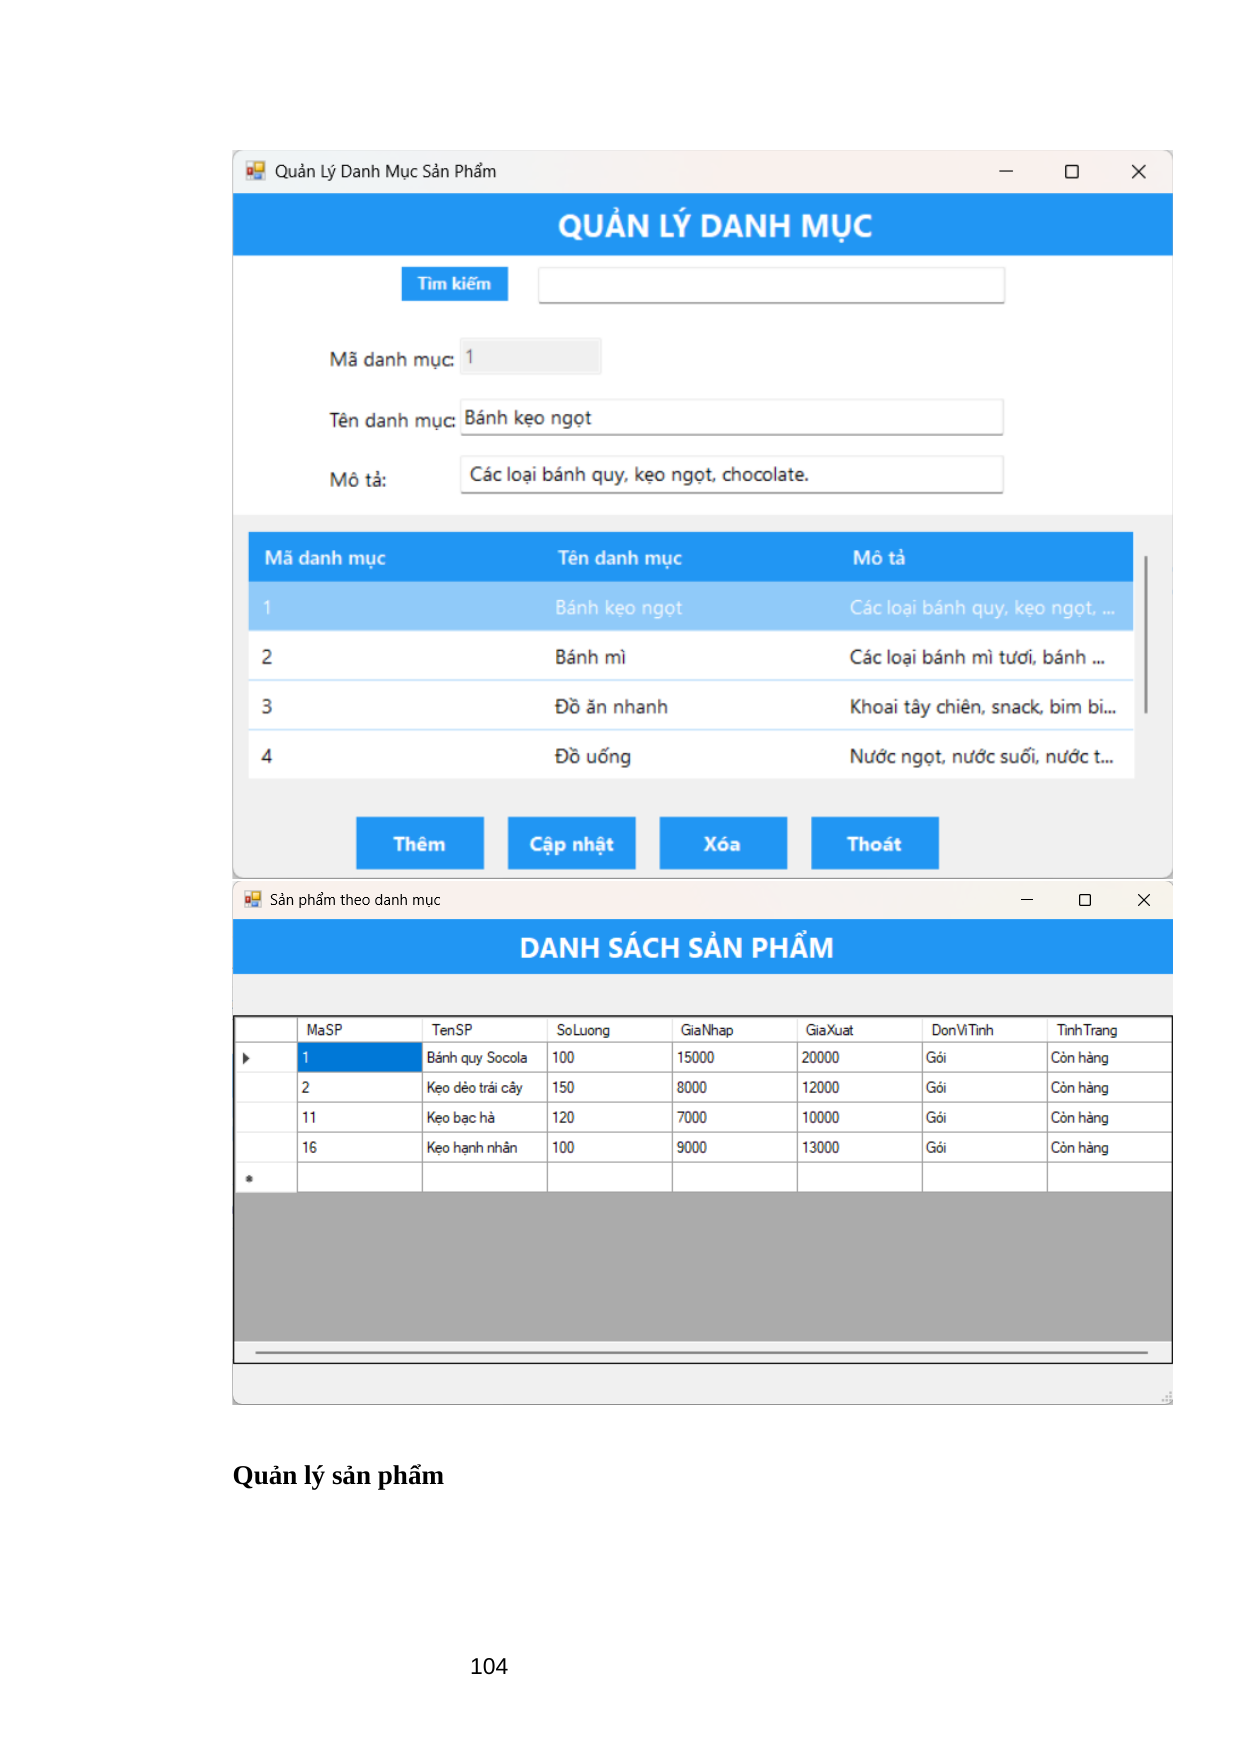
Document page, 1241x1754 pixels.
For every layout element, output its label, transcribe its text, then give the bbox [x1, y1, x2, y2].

picture [232, 881, 1173, 1405]
list Quản lý sản phẩm [232, 1459, 1090, 1490]
picture [232, 150, 1173, 879]
